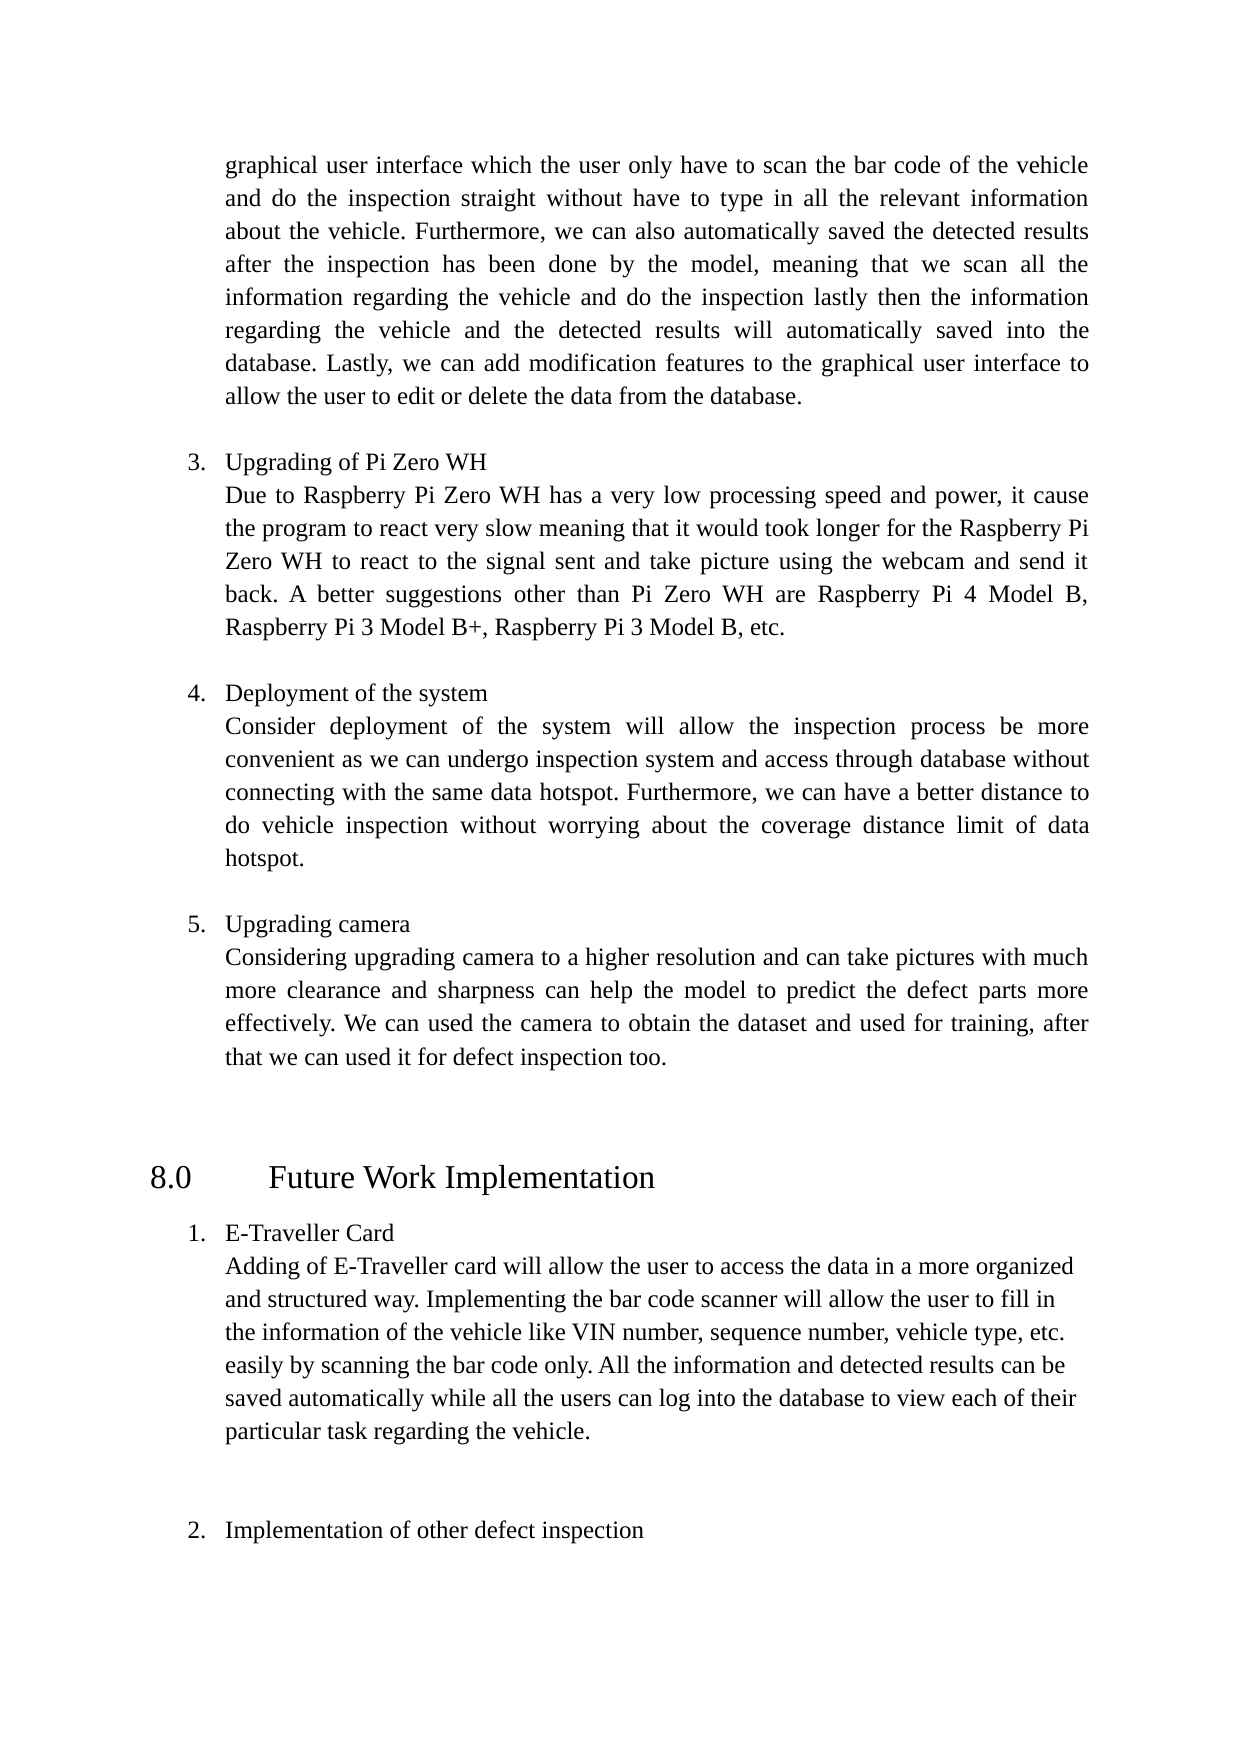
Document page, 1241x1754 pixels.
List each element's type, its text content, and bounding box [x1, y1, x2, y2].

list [225, 150, 1090, 410]
list Implementation of other defect inspection [187, 1516, 1090, 1544]
list Adding of E-Traveller card will allow the user to access the data in a more organized and structured way. Implementing the bar code scanner will allow the user to fill in the information of the vehicle like VIN number, sequence number, vehicle type, etc. easily by scanning the bar code only. All the information and detected results can be saved automatically while all the users can log into the database to view each of their particular task regarding the vehicle. [225, 1251, 1090, 1445]
list Due to Raspberry Pi Zero WH has a very low processing speed and power, it cause the program to react very slow meaning that it would took longer for the Raspberry Pi Zero WH to react to the signal sent and take picture using the webcam and send it back. A better suggestions other than Pi Zero WH are Raspberry Pi 4 Model B, Raspberry Pi 3 Model B+, Raspberry Pi 3 Model B, etc. [225, 480, 1090, 641]
subtitle Future Work Implementation [150, 1157, 1090, 1196]
list Consider deployment of the system will allow the inspection process be more convenient as we can undergo inspection system and access through database without connecting with the same data hotspot. Furthermore, we can have a better distance to do vehicle inspection without worrying about the coverage distance limit of data hotspot. [225, 711, 1090, 872]
list Upgrading camera [187, 909, 1090, 938]
list E-Traveller Card [187, 1218, 1090, 1247]
list Deployment of the system [187, 678, 1090, 707]
list Upgrading of Pi Zero WH [187, 447, 1090, 476]
list Considering upgrading camera to a higher resolution and can take pictures with much more clearance and sharpness can help the model to predict the defect parts more effectively. We can used the camera to obtain the dataset and used for training, after that we can used it for defect inspection too. [225, 942, 1090, 1070]
